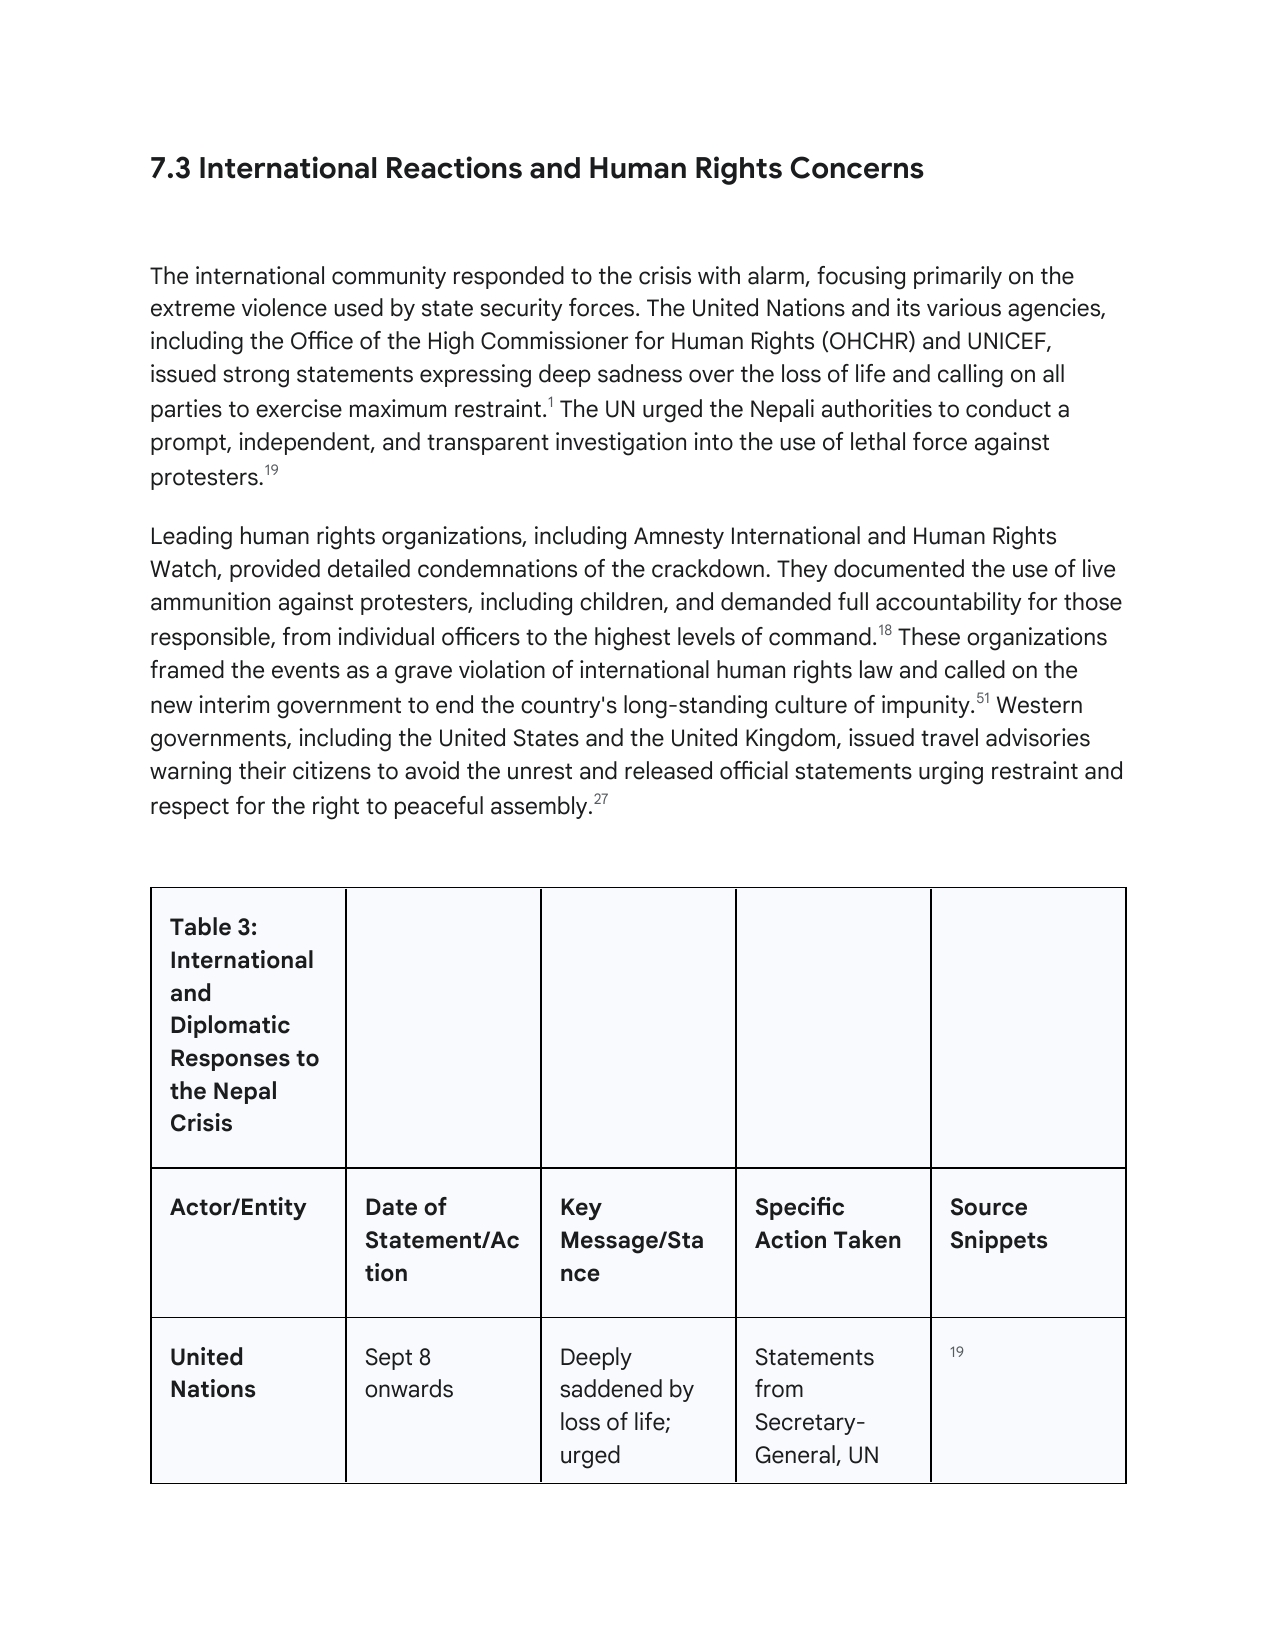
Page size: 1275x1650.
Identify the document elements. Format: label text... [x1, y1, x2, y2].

table_cell Sept 8 onwards [347, 1318, 540, 1482]
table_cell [737, 1318, 930, 1482]
table_cell Specific Action Taken [737, 1169, 930, 1316]
text The international community responded to the crisis with alarm, focusing primarily on the extreme violence used by state security forces. The United Nations and its various agencies, including the Office of the High Commissioner for Human Rights (OHCHR) and UNICEF, issued strong statements expressing deep sadness over the loss of life and calling on all parties to exercise maximum restraint.1 The UN urged the Nepali authorities to conduct a prompt, independent, and transparent investigation into the use of lethal force against protesters.19 [150, 262, 1125, 493]
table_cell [542, 1318, 735, 1482]
table_cell Actor/Entity [152, 1169, 345, 1316]
subtitle 7.3 International Reactions and Human Rights Concerns [150, 150, 1125, 187]
table_cell Key Message/Stance [542, 1169, 735, 1316]
table_cell Date of Statement/Action [347, 1169, 540, 1316]
table_header [347, 888, 541, 1167]
table_header [737, 888, 931, 1167]
table_cell United Nations [152, 1318, 345, 1482]
table_header [932, 888, 1125, 1167]
text Leading human rights organizations, including Amnesty International and Human Rights Watch, provided detailed condemnations of the crackdown. They documented the use of live ammunition against protesters, including children, and demanded full accountability for those responsible, from individual officers to the highest levels of command.18 These organizations framed the events as a grave violation of international human rights law and called on the new interim government to end the country's long-standing culture of impunity.51 Western governments, including the United States and the United Kingdom, issued travel advisories warning their citizens to avoid the unrest and released official statements urging restraint and respect for the right to peaceful assembly.27 [150, 522, 1125, 822]
table_cell Source Snippets [932, 1169, 1125, 1316]
table_header [542, 888, 736, 1167]
table_header Table 3: International and Diplomatic Responses to the Nepal Crisis [152, 888, 346, 1167]
table_cell 19 [932, 1318, 1125, 1482]
